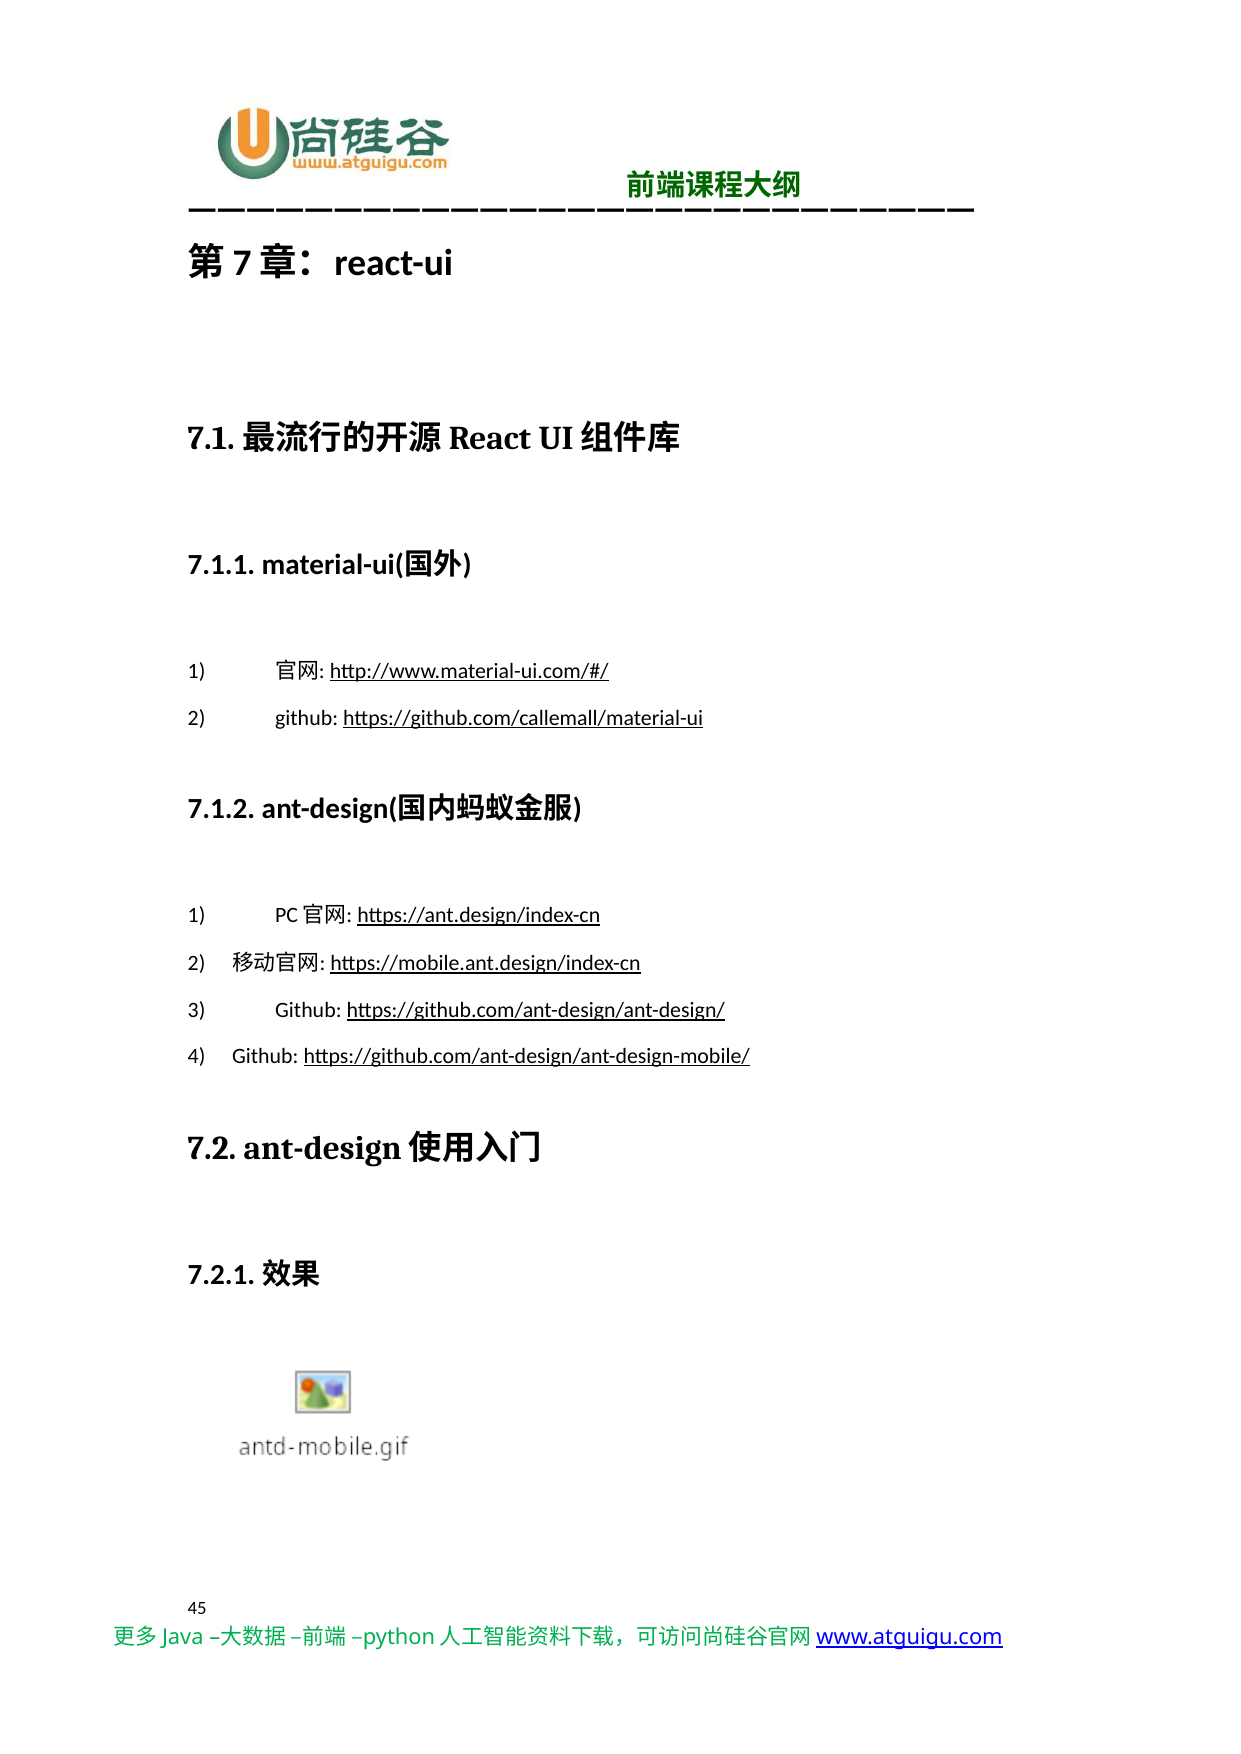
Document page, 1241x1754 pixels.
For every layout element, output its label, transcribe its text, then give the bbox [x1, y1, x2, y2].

list PC官网: https://ant.design/index-cn [187, 897, 1053, 929]
list 官网: http://www.material-ui.com/#/ [187, 652, 1053, 685]
subtitle 7.2.1. 效果 [187, 1239, 1053, 1304]
subtitle 7.1.2. ant-design(国内蚂蚁金服) [187, 774, 1053, 839]
subtitle 7.1. 最流行的开源React UI组件库 [187, 402, 1053, 467]
subtitle 7.1.1. material-ui(国外) [187, 529, 1053, 594]
subtitle 第7章：react-ui [187, 227, 1053, 292]
list github: https://github.com/callemall/material-ui [187, 701, 1053, 733]
list Github: https://github.com/ant-design/ant-design/ [187, 993, 1053, 1026]
list 移动官网: https://mobile.ant.design/index-cn [187, 945, 1053, 977]
list Github: https://github.com/ant-design/ant-design-mobile/ [187, 1039, 1053, 1072]
picture [187, 88, 479, 195]
subtitle 7.2. ant-design使用入门 [187, 1112, 1053, 1177]
